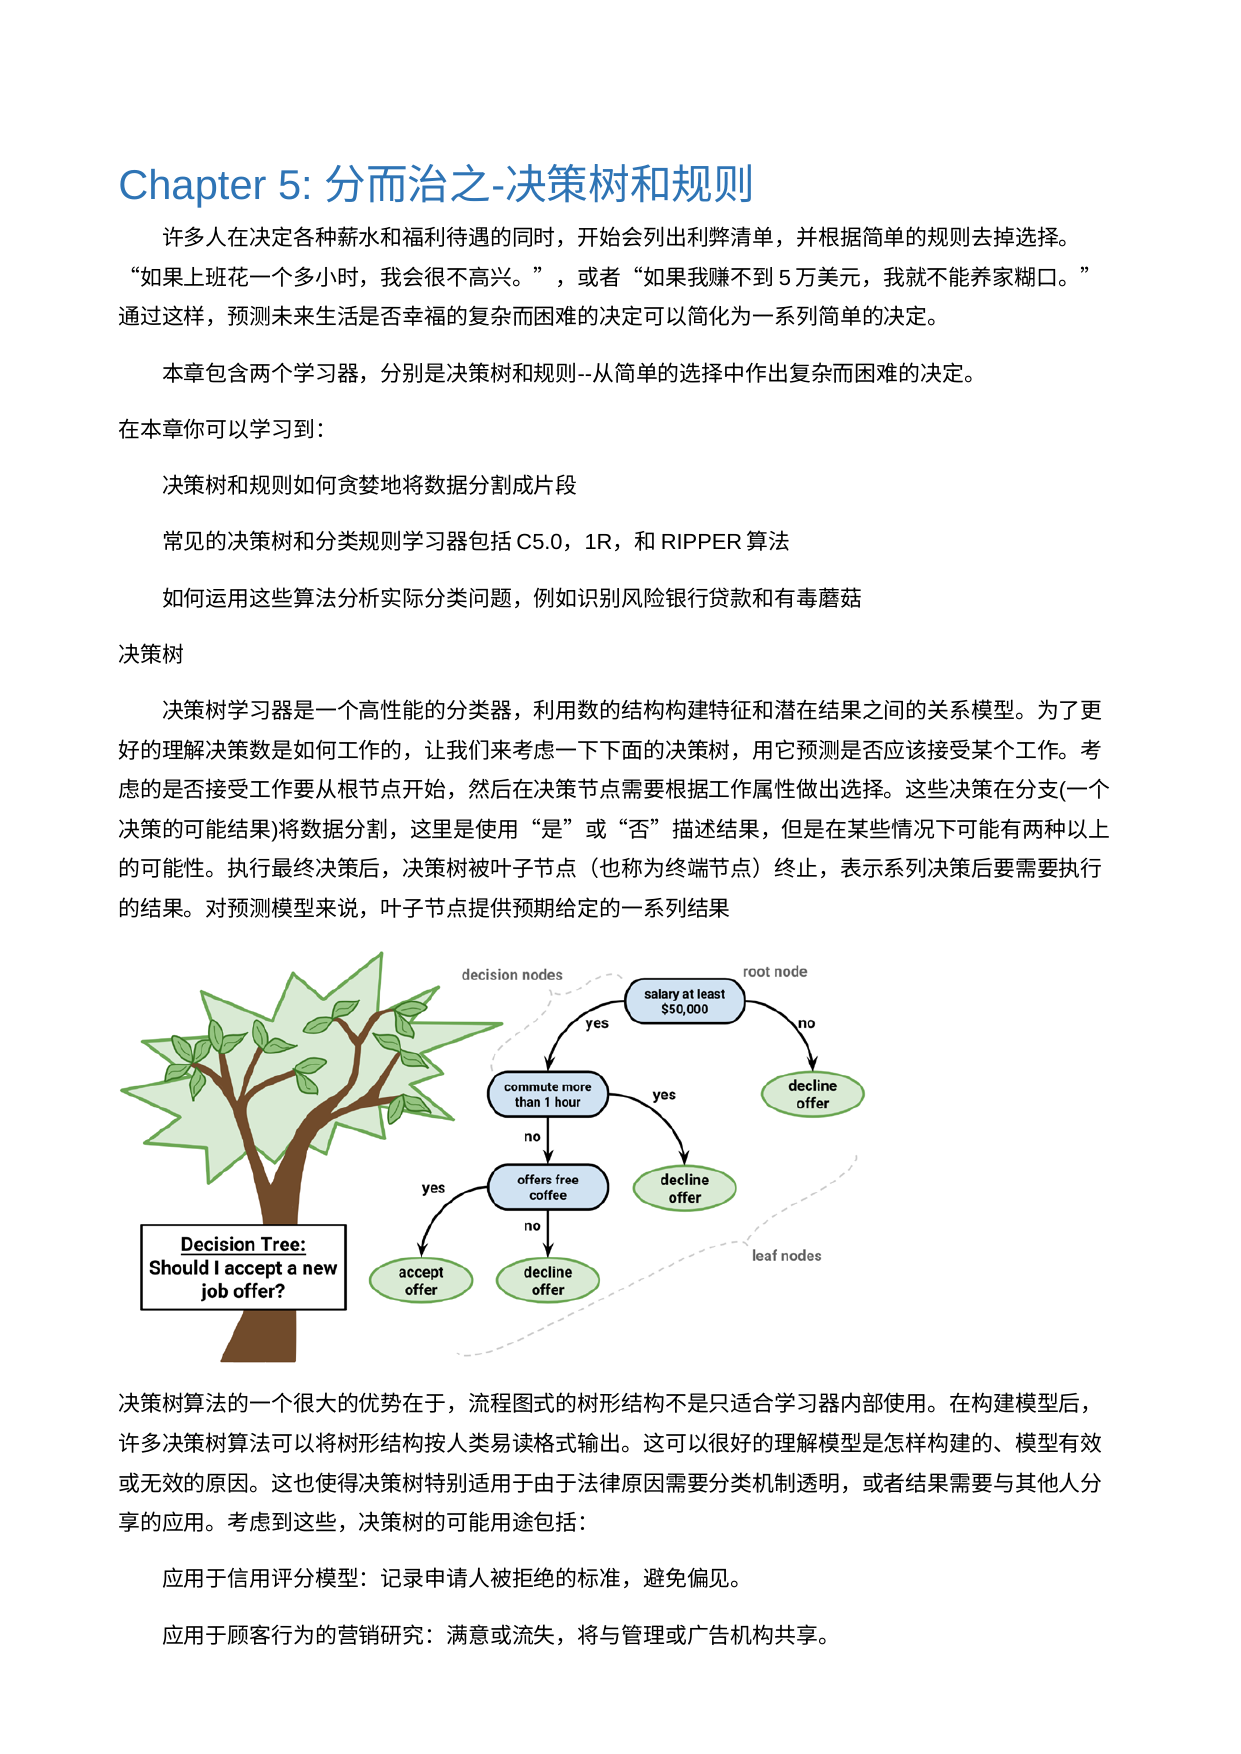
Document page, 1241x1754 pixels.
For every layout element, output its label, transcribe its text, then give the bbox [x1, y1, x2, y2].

text 决策树学习器是一个高性能的分类器，利用数的结构构建特征和潜在结果之间的关系模型。为了更好的理解决策数是如何工作的，让我们来考虑一下下面的决策树，用它预测是否应该接受某个工作。考虑的是否接受工作要从根节点开始，然后在决策节点需要根据工作属性做出选择。这些决策在分支(一个决策的可能结果)将数据分割，这里是使用“是”或“否”描述结果，但是在某些情况下可能有两种以上的可能性。执行最终决策后，决策树被叶子节点（也称为终端节点）终止，表示系列决策后要需要执行的结果。对预测模型来说，叶子节点提供预期给定的一系列结果 [118, 693, 1122, 923]
text 常见的决策树和分类规则学习器包括C5.0，1R，和RIPPER算法 [118, 524, 1122, 556]
text 本章包含两个学习器，分别是决策树和规则--从简单的选择中作出复杂而困难的决定。 [118, 356, 1122, 387]
text 决策树算法的一个很大的优势在于，流程图式的树形结构不是只适合学习器内部使用。在构建模型后，许多决策树算法可以将树形结构按人类易读格式输出。这可以很好的理解模型是怎样构建的、模型有效或无效的原因。这也使得决策树特别适用于由于法律原因需要分类机制透明，或者结果需要与其他人分享的应用。考虑到这些，决策树的可能用途包括： [118, 1386, 1122, 1537]
text 许多人在决定各种薪水和福利待遇的同时，开始会列出利弊清单，并根据简单的规则去掉选择。“如果上班花一个多小时，我会很不高兴。”，或者“如果我赚不到5万美元，我就不能养家糊口。”通过这样，预测未来生活是否幸福的复杂而困难的决定可以简化为一系列简单的决定。 [118, 220, 1122, 331]
text 决策树 [118, 637, 1122, 668]
subtitle Chapter 5: 分而治之-决策树和规则 [118, 151, 1122, 212]
text 如何运用这些算法分析实际分类问题，例如识别风险银行贷款和有毒蘑菇 [118, 581, 1122, 612]
text 应用于信用评分模型：记录申请人被拒绝的标准，避免偏见。 [118, 1561, 1122, 1593]
text 决策树和规则如何贪婪地将数据分割成片段 [118, 468, 1122, 500]
picture [118, 947, 871, 1364]
text 应用于顾客行为的营销研究：满意或流失，将与管理或广告机构共享。 [118, 1618, 1122, 1649]
text 在本章你可以学习到： [118, 412, 1122, 443]
